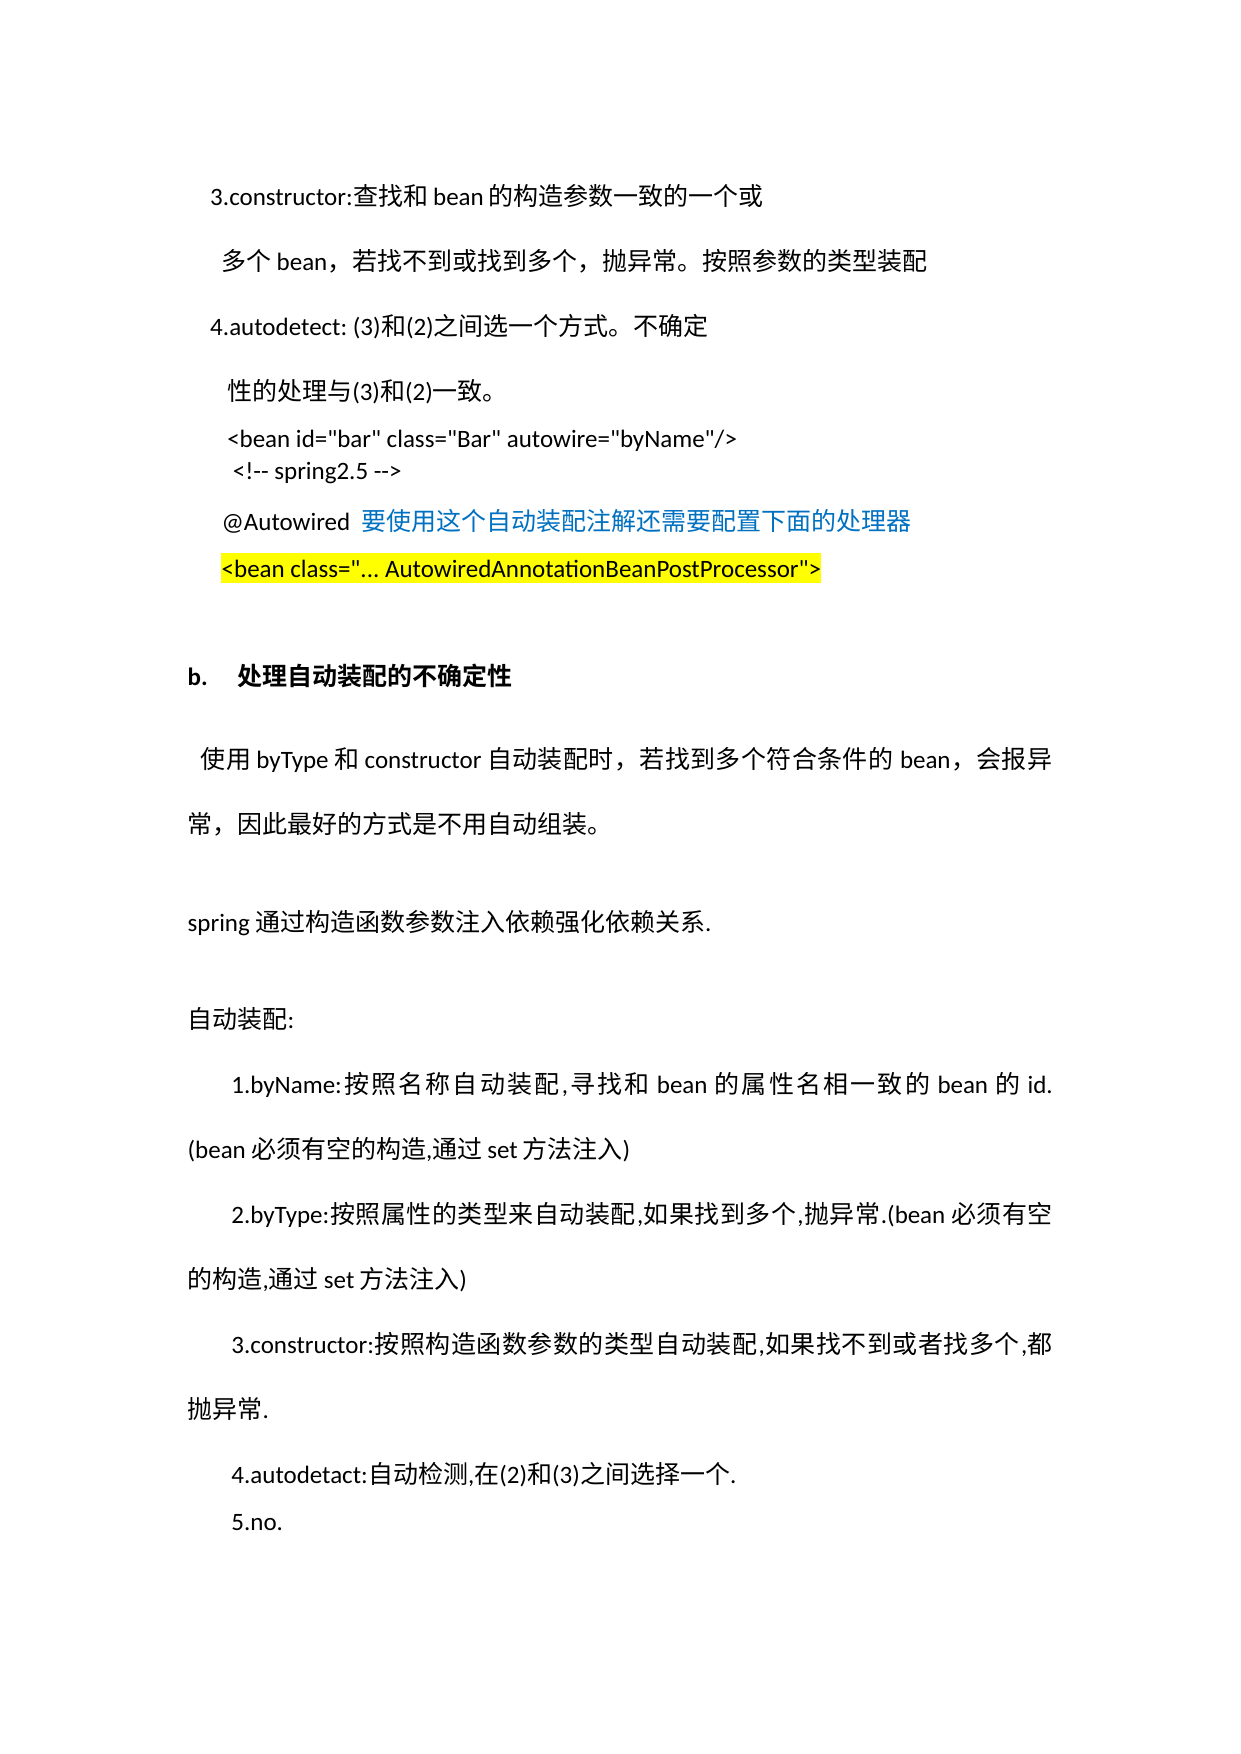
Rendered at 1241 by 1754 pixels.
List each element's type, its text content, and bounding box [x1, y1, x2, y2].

text 自动装配: [187, 986, 1053, 1051]
text 4.autodetect: (3)和(2)之间选一个方式。不确定 [187, 292, 1053, 357]
text spring通过构造函数参数注入依赖强化依赖关系. [187, 888, 1053, 953]
subtitle 处理自动装配的不确定性 [187, 642, 1053, 707]
text <bean class="... AutowiredAnnotationBeanPostProcessor"> [187, 552, 1053, 584]
text 3.constructor:查找和bean的构造参数一致的一个或 [187, 162, 1053, 227]
text @Autowired 要使用这个自动装配注解还需要配置下面的处理器 [187, 487, 1053, 552]
text <!-- spring2.5 --> [187, 454, 1053, 487]
text 4.autodetact:自动检测,在(2)和(3)之间选择一个. [187, 1441, 1053, 1506]
text 5.no. [187, 1506, 1053, 1538]
text 3.constructor:按照构造函数参数的类型自动装配,如果找不到或者找多个,都抛异常. [187, 1311, 1053, 1441]
text 2.byType:按照属性的类型来自动装配,如果找到多个,抛异常.(bean必须有空的构造,通过set方法注入) [187, 1181, 1053, 1311]
text 性的处理与(3)和(2)一致。 [187, 357, 1053, 422]
text 多个bean，若找不到或找到多个，抛异常。按照参数的类型装配 [187, 227, 1053, 292]
text <bean id="bar" class="Bar" autowire="byName"/> [187, 422, 1053, 454]
text 1.byName:按照名称自动装配,寻找和bean的属性名相一致的bean的id.(bean必须有空的构造,通过set方法注入) [187, 1051, 1053, 1181]
text 使用byType和constructor自动装配时，若找到多个符合条件的bean，会报异常，因此最好的方式是不用自动组装。 [187, 726, 1053, 856]
